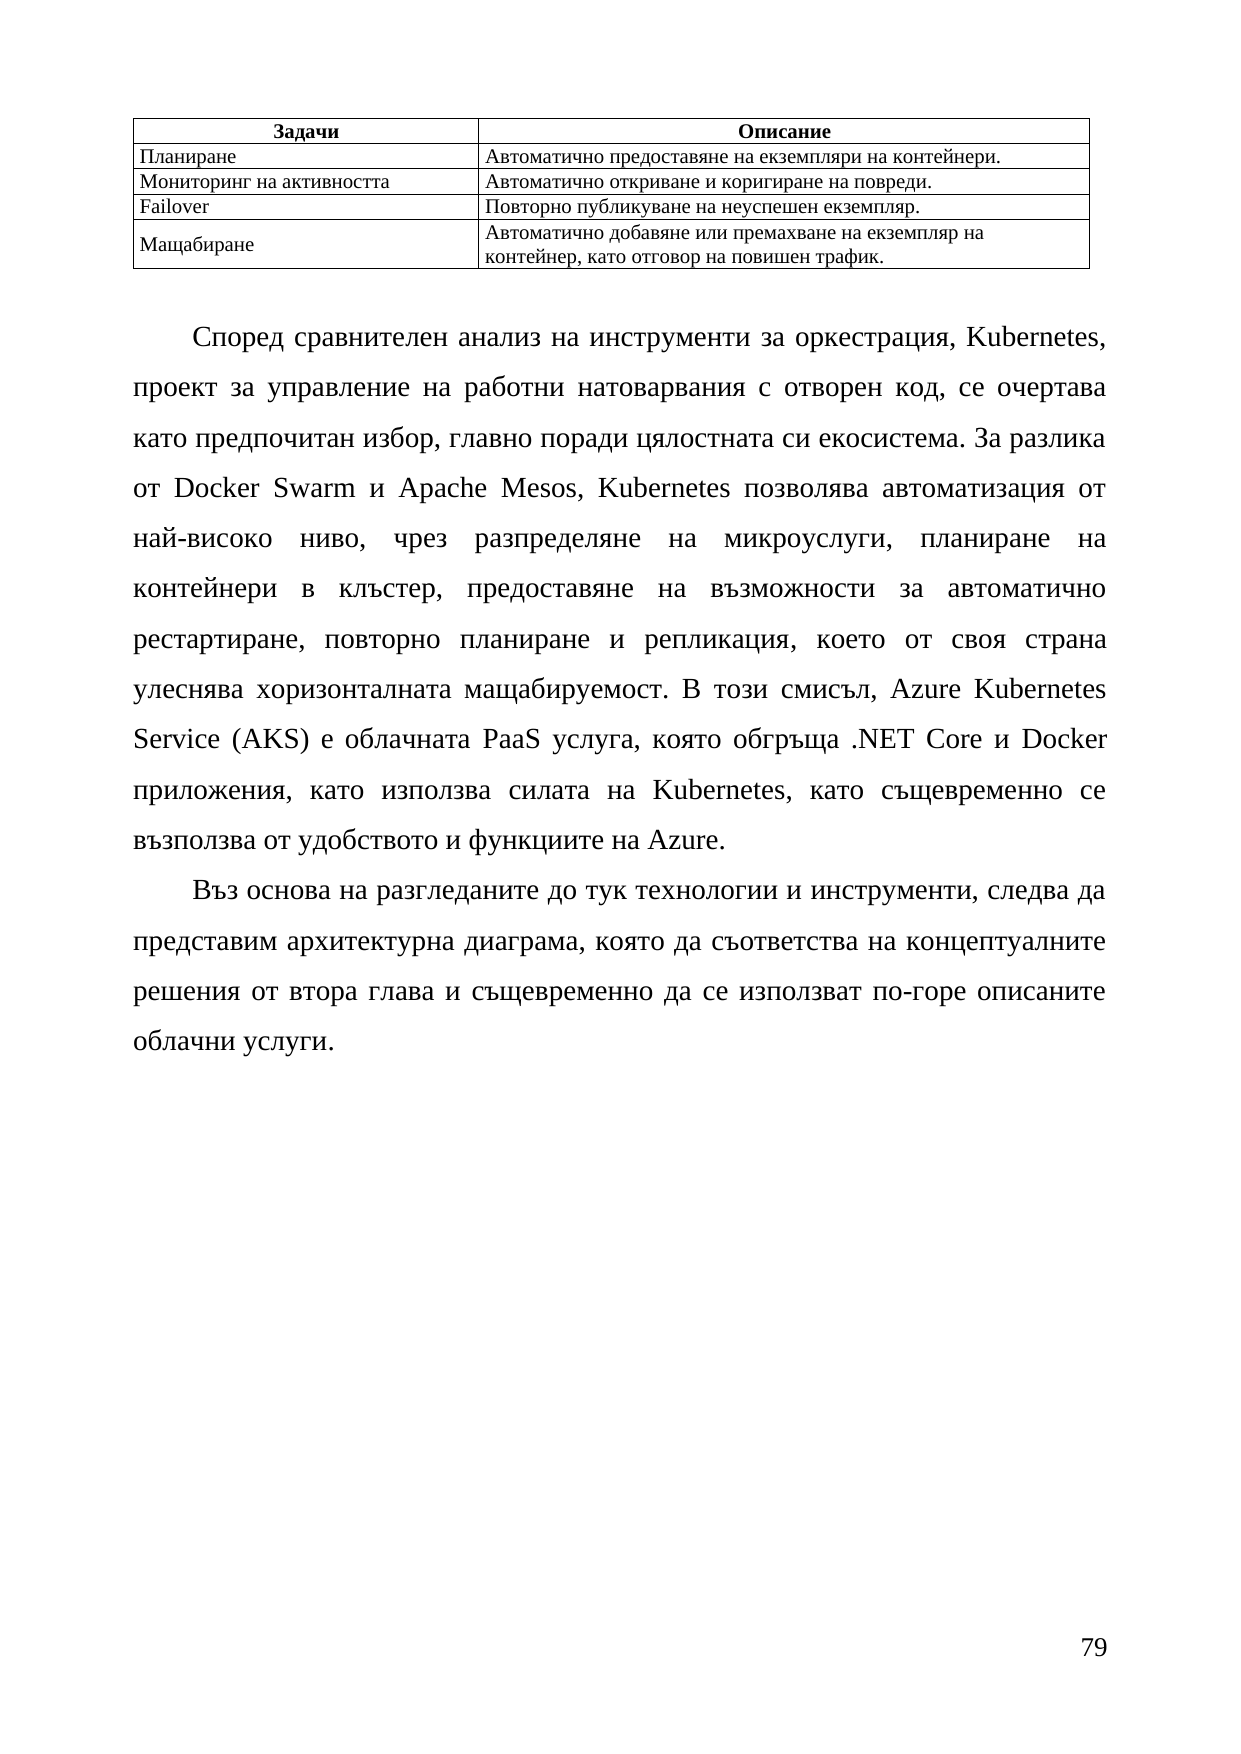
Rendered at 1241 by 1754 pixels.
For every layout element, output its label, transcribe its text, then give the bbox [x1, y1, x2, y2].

table_cell Планиране [134, 144, 478, 168]
table_header Описание [479, 119, 1089, 143]
text Въз основа на разгледаните до тук технологии и инструменти, следва да представим архитектурна диаграма, която да съответства на концептуалните решения от втора глава и същевременно да се използват по-горе описаните облачни услуги. [133, 872, 1107, 1057]
table_cell Failover [134, 195, 478, 218]
text Според сравнителен анализ на инструменти за оркестрация, Kubernetes, проект за управление на работни натоварвания с отворен код, се очертава като предпочитан избор, главно поради цялостната си екосистема. За разлика от Docker Swarm и Apache Mesos, Kubernetes позволява автоматизация от най-високо ниво, чрез разпределяне на микроуслуги, планиране на контейнери в клъстер, предоставяне на възможности за автоматично рестартиране, повторно планиране и репликация, което от своя страна улеснява хоризонталната мащабируемост. В този смисъл, Azure Kubernetes Service (AKS) е облачната PaaS услуга, която обгръща .NET Core и Docker приложения, като използва силата на Kubernetes, като същевременно се възползва от удобството и функциите на Azure. [133, 319, 1107, 856]
table_cell Автоматично откриване и коригиране на повреди. [479, 169, 1089, 193]
table_cell Мониторинг на активността [134, 169, 478, 193]
table_cell Мащабиране [134, 220, 478, 268]
table_cell Автоматично добавяне или премахване на екземпляр на контейнер, като отговор на повишен трафик. [479, 220, 1089, 268]
table_header Задачи [134, 119, 478, 143]
table_cell Автоматично предоставяне на екземпляри на контейнери. [479, 144, 1089, 168]
table_cell Повторно публикуване на неуспешен екземпляр. [479, 195, 1089, 218]
